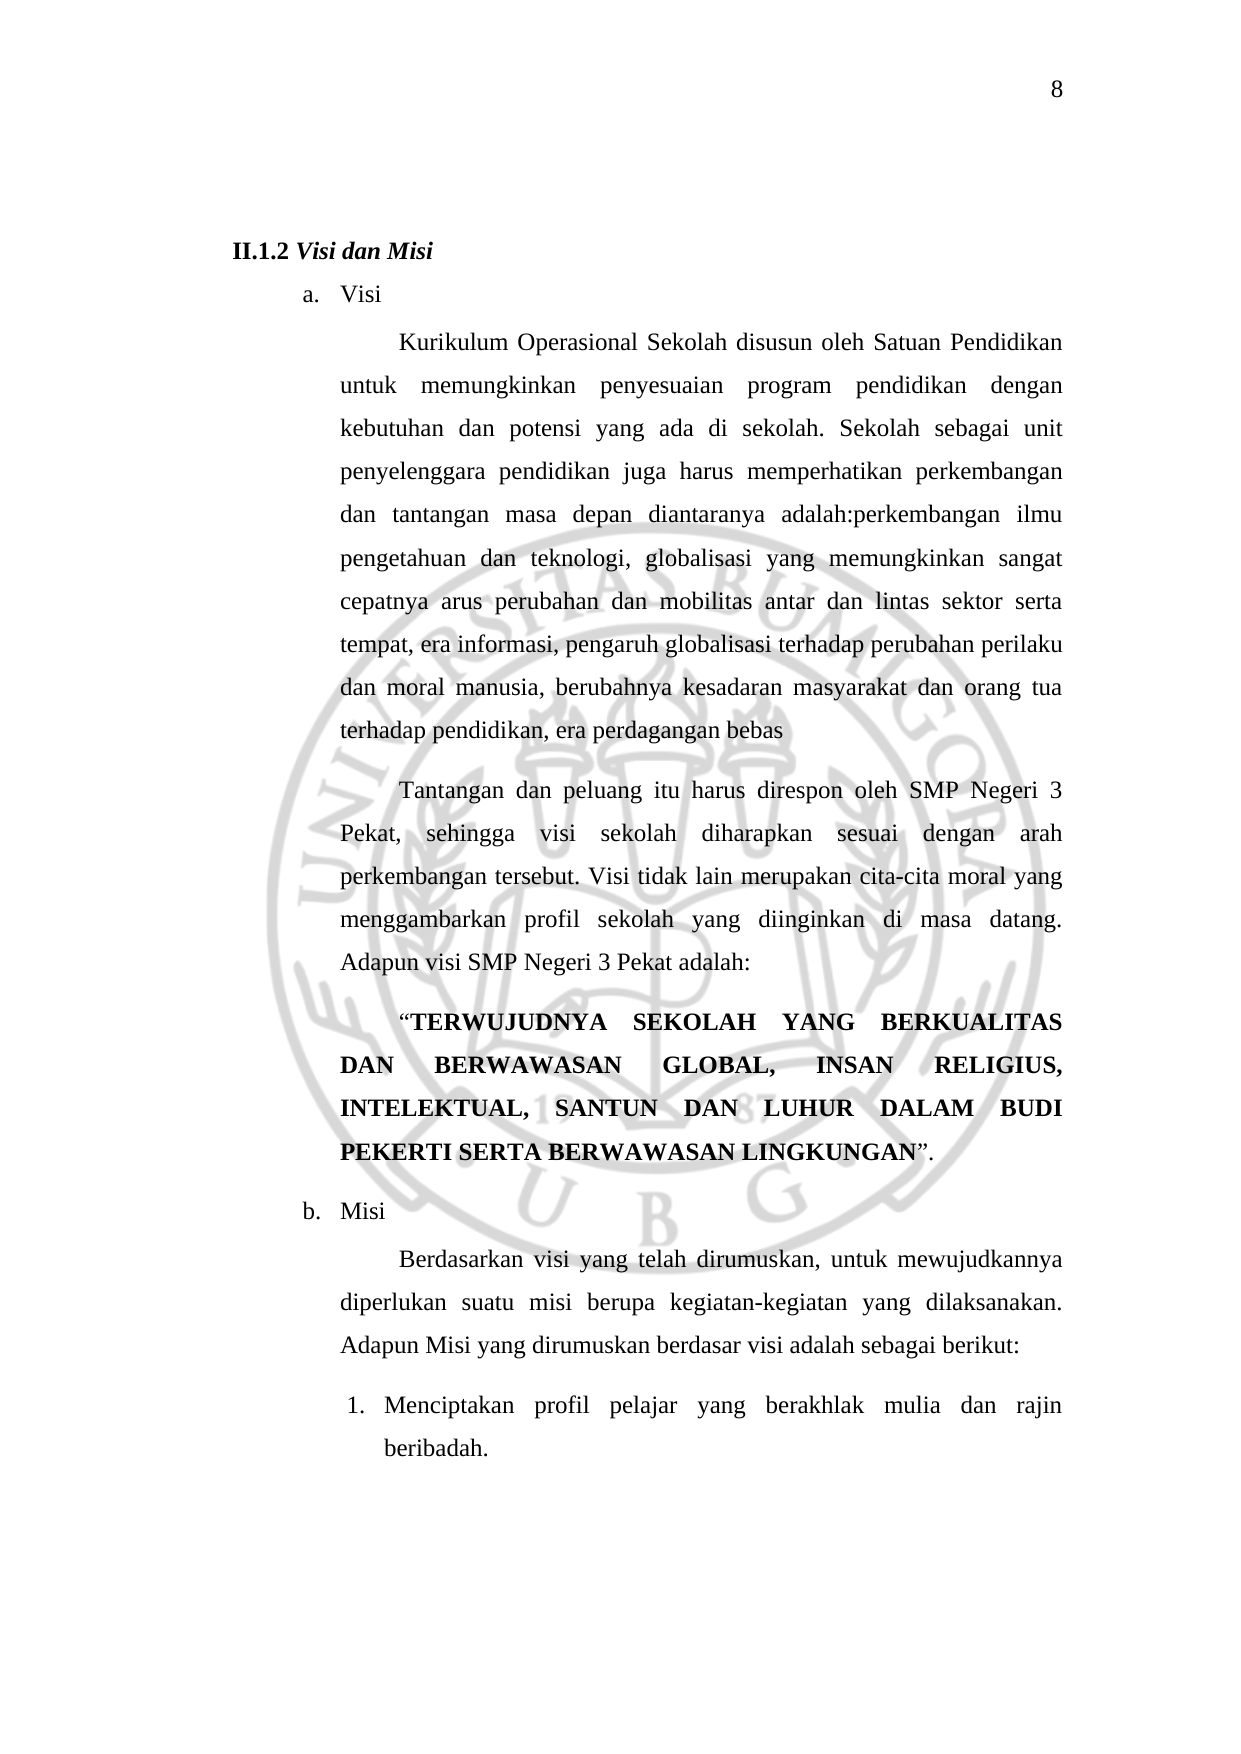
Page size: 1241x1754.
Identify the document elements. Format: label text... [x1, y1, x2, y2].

subtitle Visi dan Misi [295, 236, 1063, 265]
text “TERWUJUDNYA SEKOLAH YANG BERKUALITAS DAN BERWAWASAN GLOBAL, INSAN RELIGIUS, INTELEKTUAL, SANTUN DAN LUHUR DALAM BUDI PEKERTI SERTA BERWAWASAN LINGKUNGAN”. [340, 1007, 1063, 1165]
list Visi [302, 279, 1063, 308]
text Tantangan dan peluang itu harus direspon oleh SMP Negeri 3 Pekat, sehingga visi sekolah diharapkan sesuai dengan arah perkembangan tersebut. Visi tidak lain merupakan cita-cita moral yang menggambarkan profil sekolah yang diinginkan di masa datang. Adapun visi SMP Negeri 3 Pekat adalah: [340, 775, 1063, 976]
list Misi [302, 1196, 1063, 1225]
list Menciptakan profil pelajar yang berakhlak mulia dan rajin beribadah. [346, 1390, 1063, 1462]
text Berdasarkan visi yang telah dirumuskan, untuk mewujudkannya diperlukan suatu misi berupa kegiatan-kegiatan yang dilaksanakan. Adapun Misi yang dirumuskan berdasar visi adalah sebagai berikut: [340, 1244, 1063, 1359]
text Kurikulum Operasional Sekolah disusun oleh Satuan Pendidikan untuk memungkinkan penyesuaian program pendidikan dengan kebutuhan dan potensi yang ada di sekolah. Sekolah sebagai unit penyelenggara pendidikan juga harus memperhatikan perkembangan dan tantangan masa depan diantaranya adalah:perkembangan ilmu pengetahuan dan teknologi, globalisasi yang memungkinkan sangat cepatnya arus perubahan dan mobilitas antar dan lintas sektor serta tempat, era informasi, pengaruh globalisasi terhadap perubahan perilaku dan moral manusia, berubahnya kesadaran masyarakat dan orang tua terhadap pendidikan, era perdagangan bebas [340, 327, 1063, 744]
